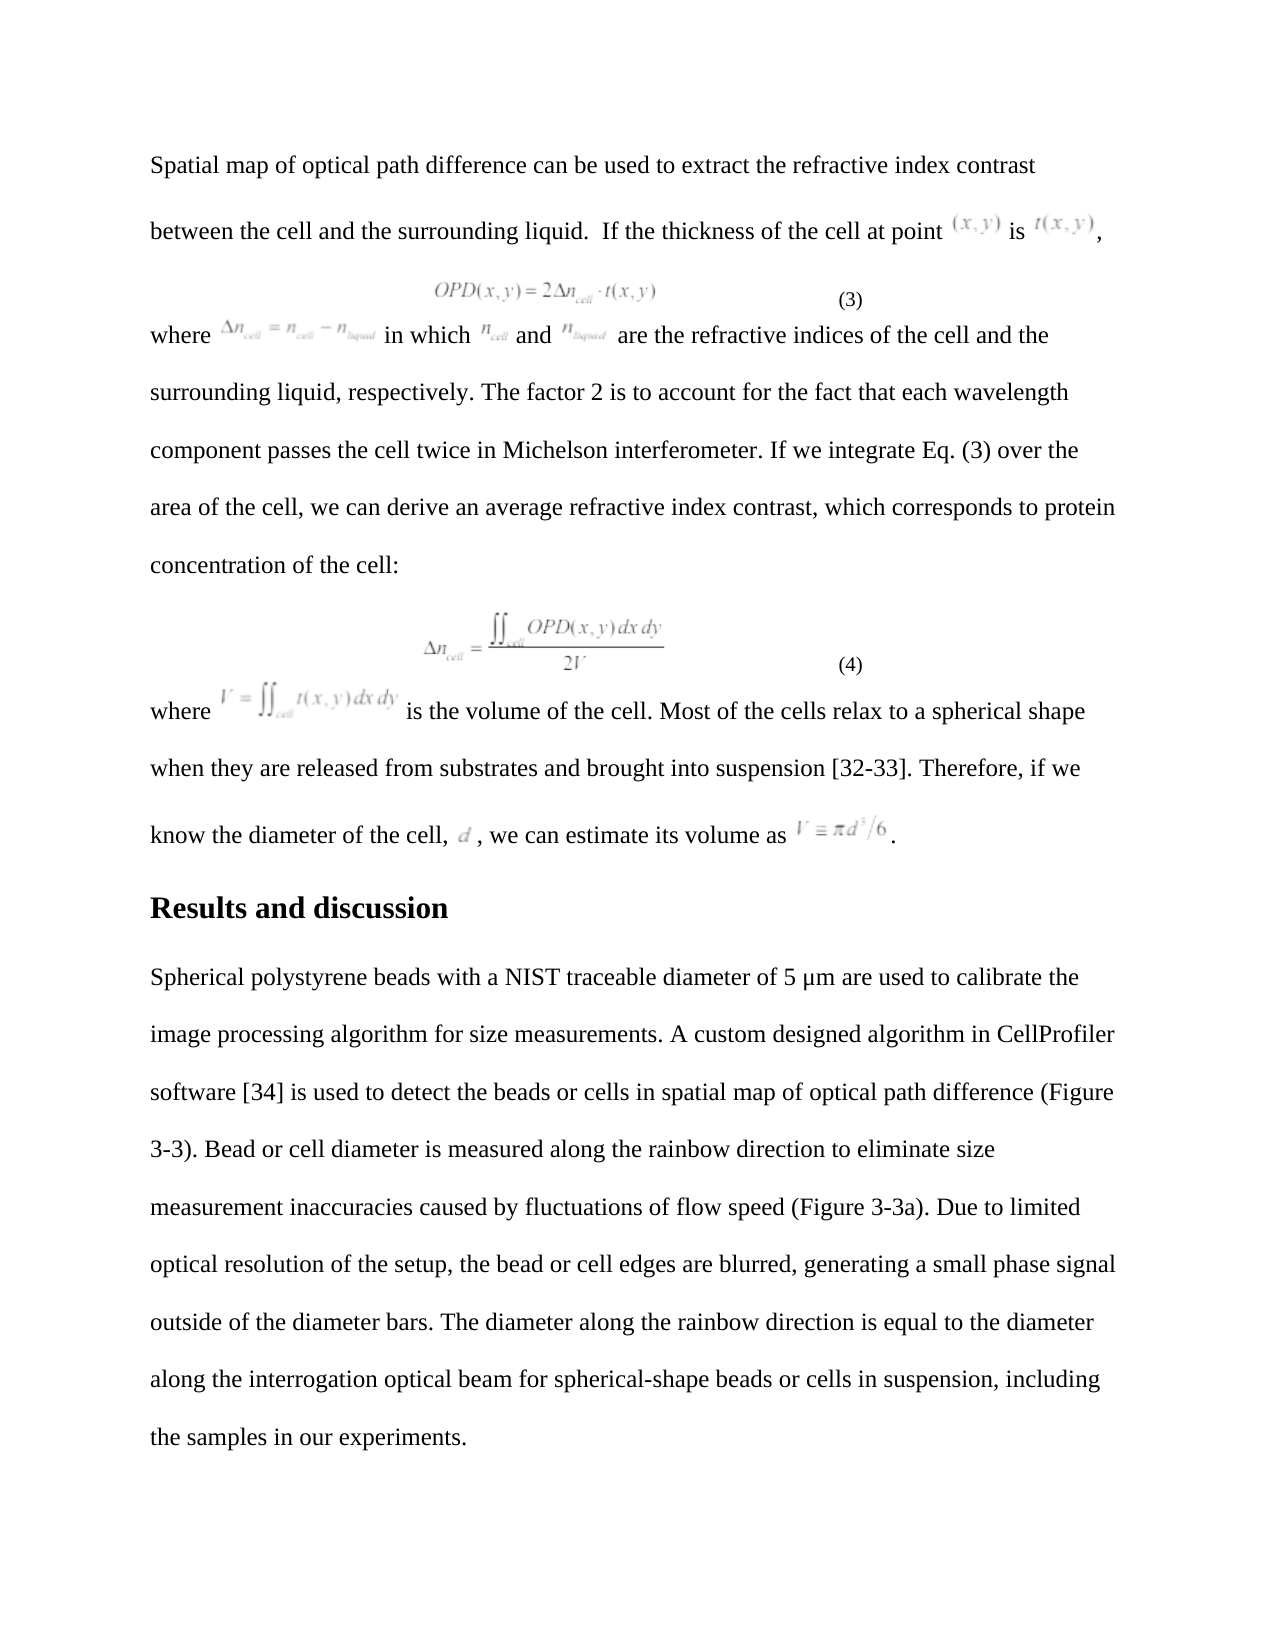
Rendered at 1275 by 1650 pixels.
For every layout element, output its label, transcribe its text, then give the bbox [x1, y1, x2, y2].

text where in which and are the refractive indices of the cell and the surrounding liquid, respectively. The factor 2 is to account for the fact that each wavelength component passes the cell twice in Michelson interferometer. If we integrate Eq. (3) over the area of the cell, we can derive an average refractive index contrast, which corresponds to protein concentration of the cell: [150, 311, 1125, 578]
text Spherical polystyrene beads with a NIST traceable diameter of 5 μm are used to calibrate the image processing algorithm for size measurements. A custom designed algorithm in CellProfiler software [34] is used to detect the beads or cells in spatial map of optical path difference (Figure 3-3). Bead or cell diameter is measured along the rainbow direction to eliminate size measurement inaccuracies caused by fluctuations of flow speed (Figure 3-3a). Due to limited optical resolution of the setup, the bead or cell edges are blurred, generating a small phase signal outside of the diameter bars. The diameter along the rainbow direction is equal to the diameter along the interrogation optical beam for spherical-shape beads or cells in suspension, including the samples in our experiments. [150, 962, 1125, 1450]
text (3) [150, 274, 1125, 311]
subtitle Results and discussion [150, 890, 1125, 926]
text (4) [150, 607, 1125, 676]
text where is the volume of the cell. Most of the cells relax to a spherical shape when they are released from substrates and brought into suspension [32-33]. Therefore, if we know the diameter of the cell, , we can estimate its volume as . [150, 676, 1125, 848]
text Spatial map of optical path difference can be used to extract the refractive index contrast between the cell and the surrounding liquid. If the thickness of the cell at point is , [150, 150, 1125, 245]
